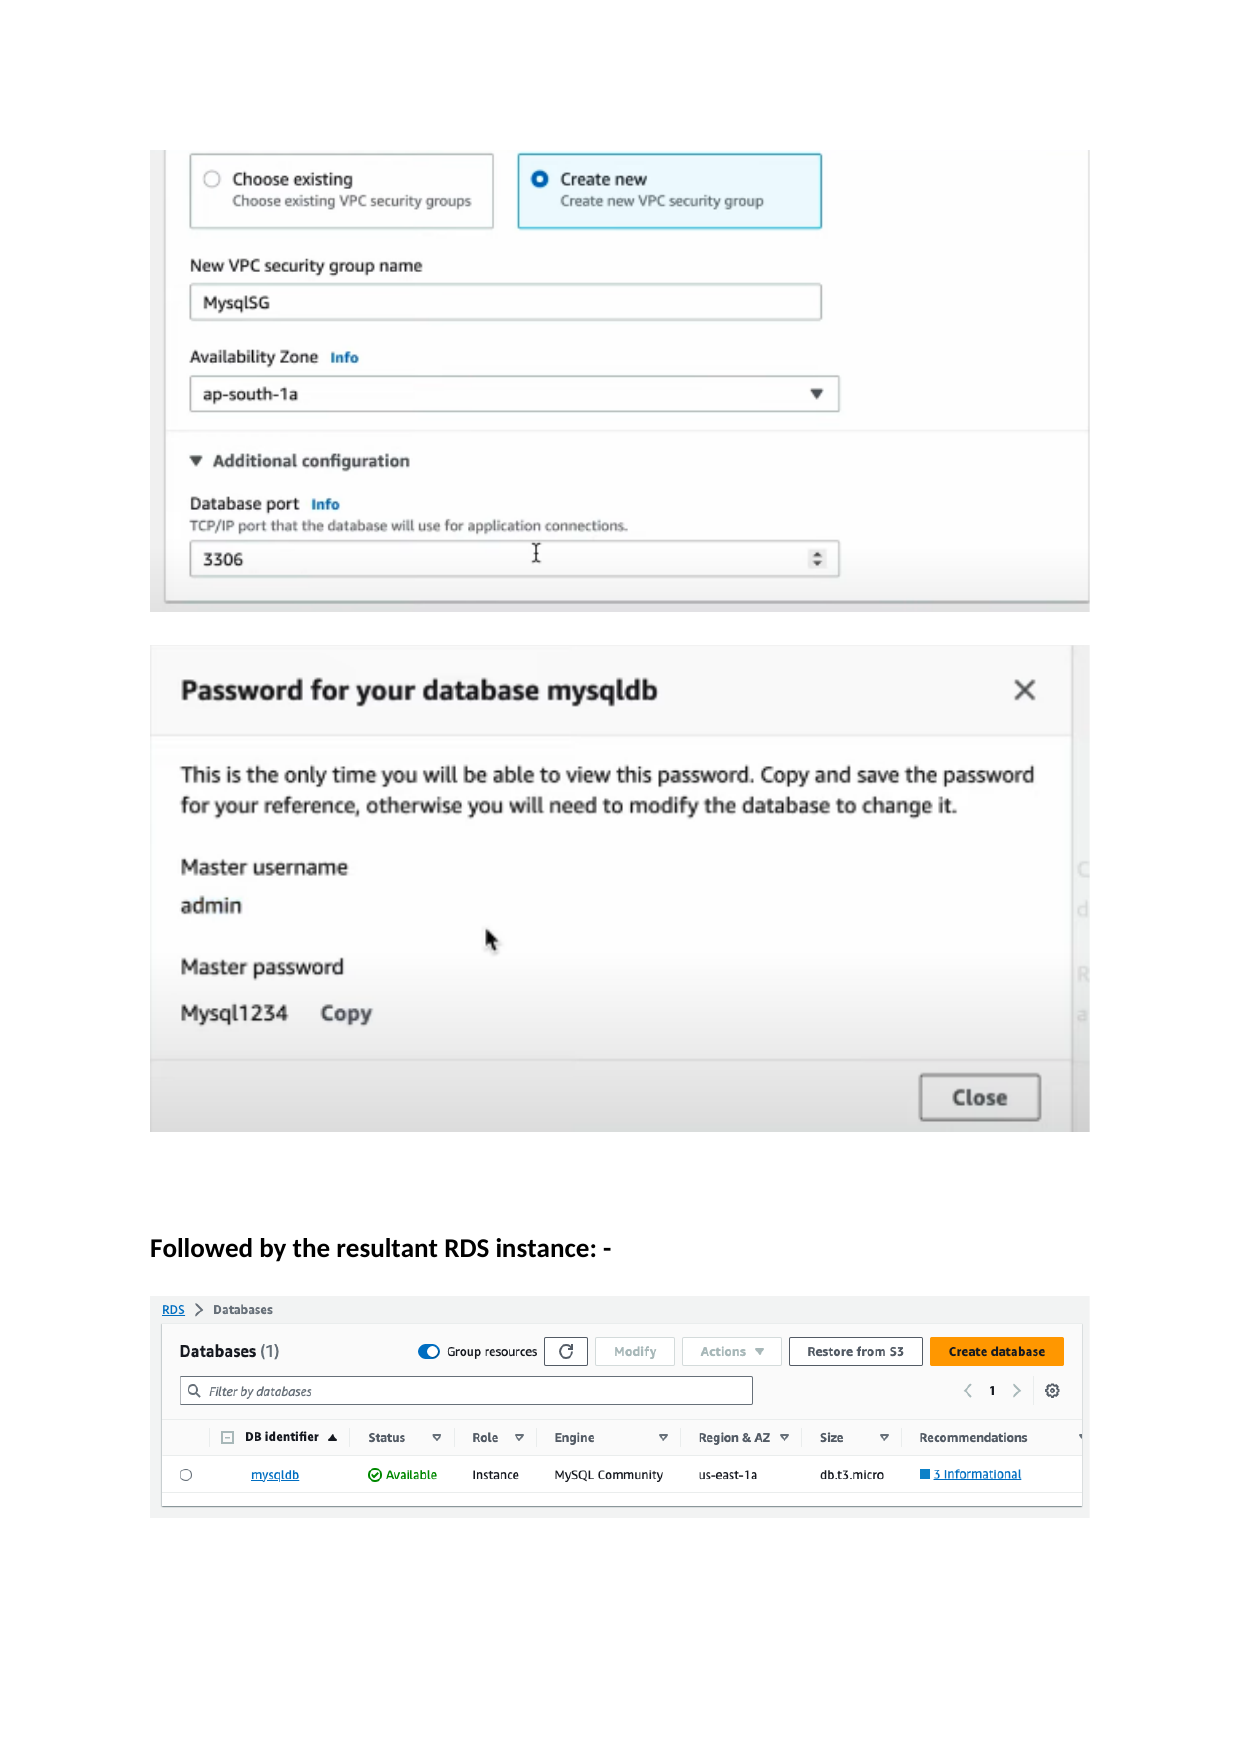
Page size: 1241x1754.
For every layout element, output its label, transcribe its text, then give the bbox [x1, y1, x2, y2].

picture [150, 1296, 1090, 1518]
picture [150, 150, 1090, 612]
picture [150, 645, 1090, 1132]
text Followed by the resultant RDS instance: - [150, 1231, 1090, 1264]
